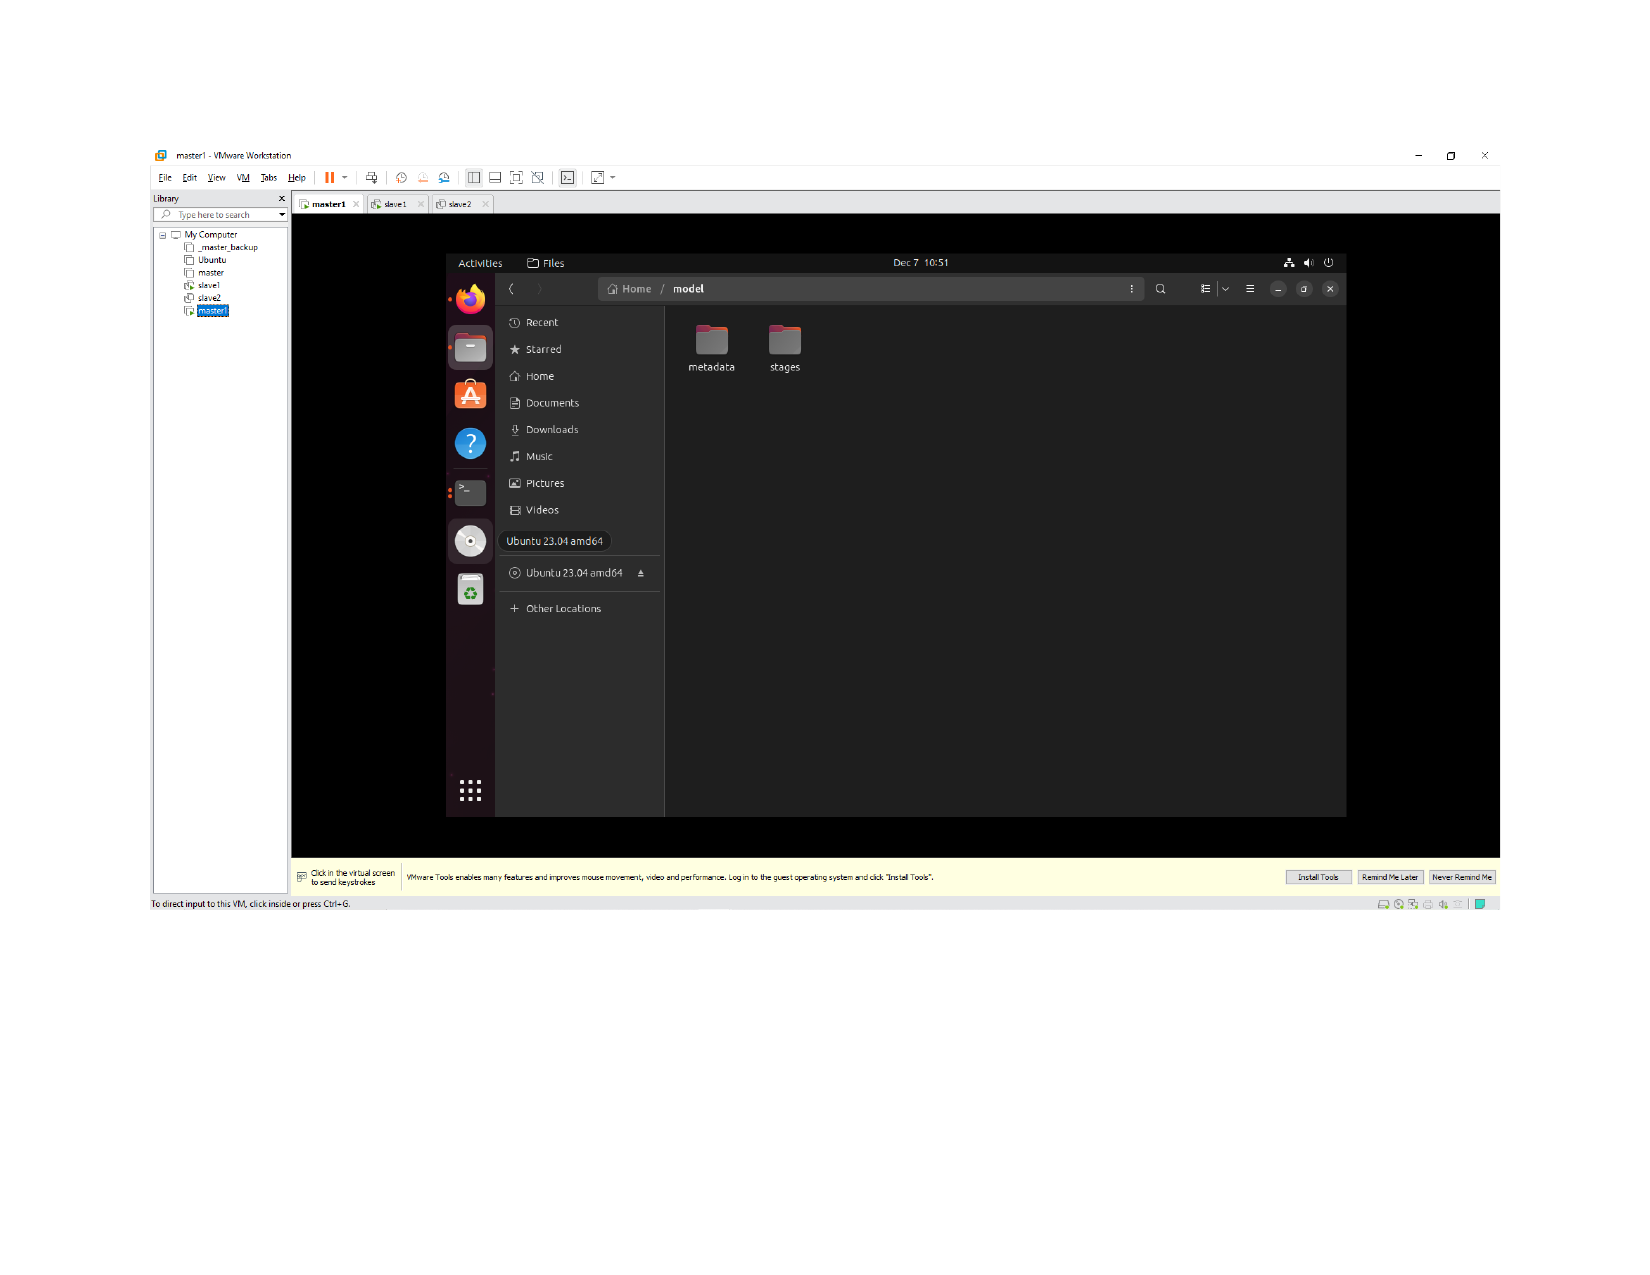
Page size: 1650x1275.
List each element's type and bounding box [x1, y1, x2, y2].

picture [150, 150, 1500, 910]
